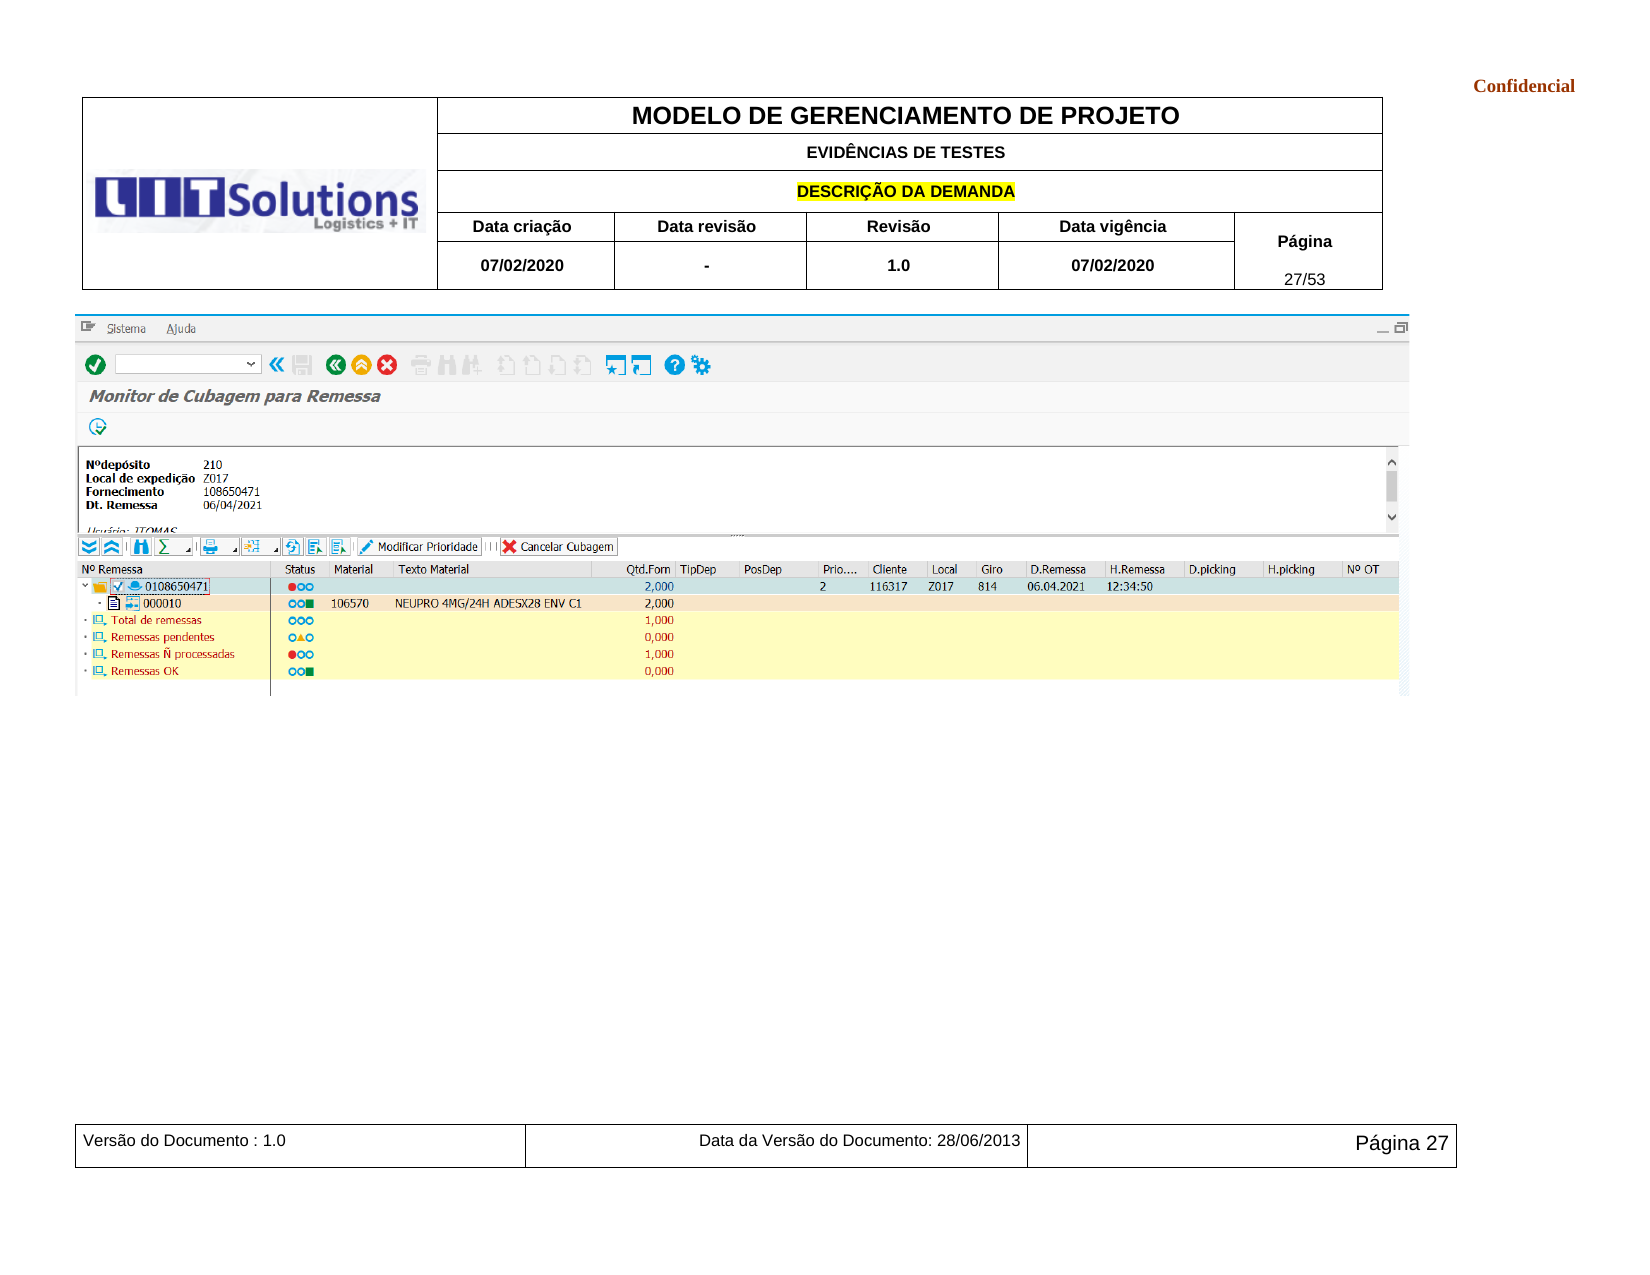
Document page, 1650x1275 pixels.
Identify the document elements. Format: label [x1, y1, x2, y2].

picture [75, 317, 1410, 696]
picture [86, 169, 427, 233]
